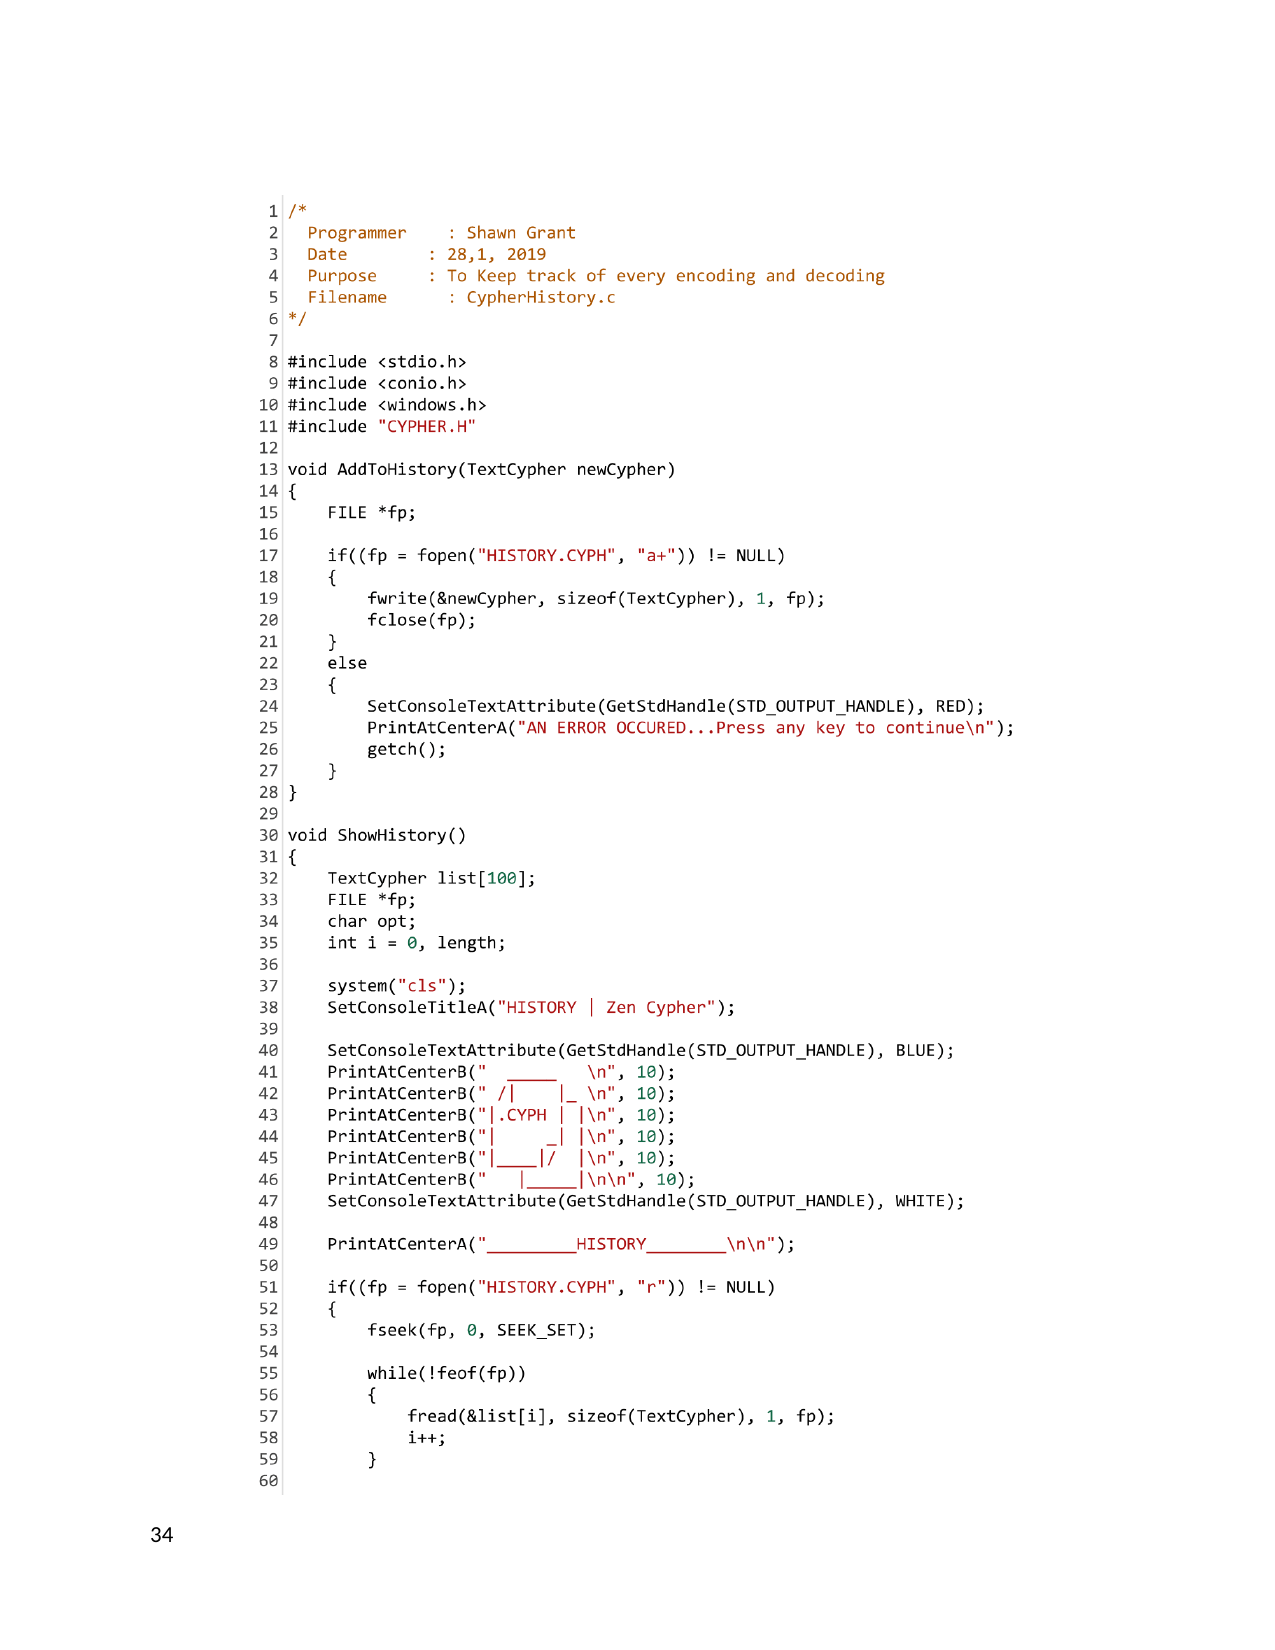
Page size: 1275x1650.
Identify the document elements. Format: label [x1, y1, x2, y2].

picture [150, 150, 1232, 1495]
